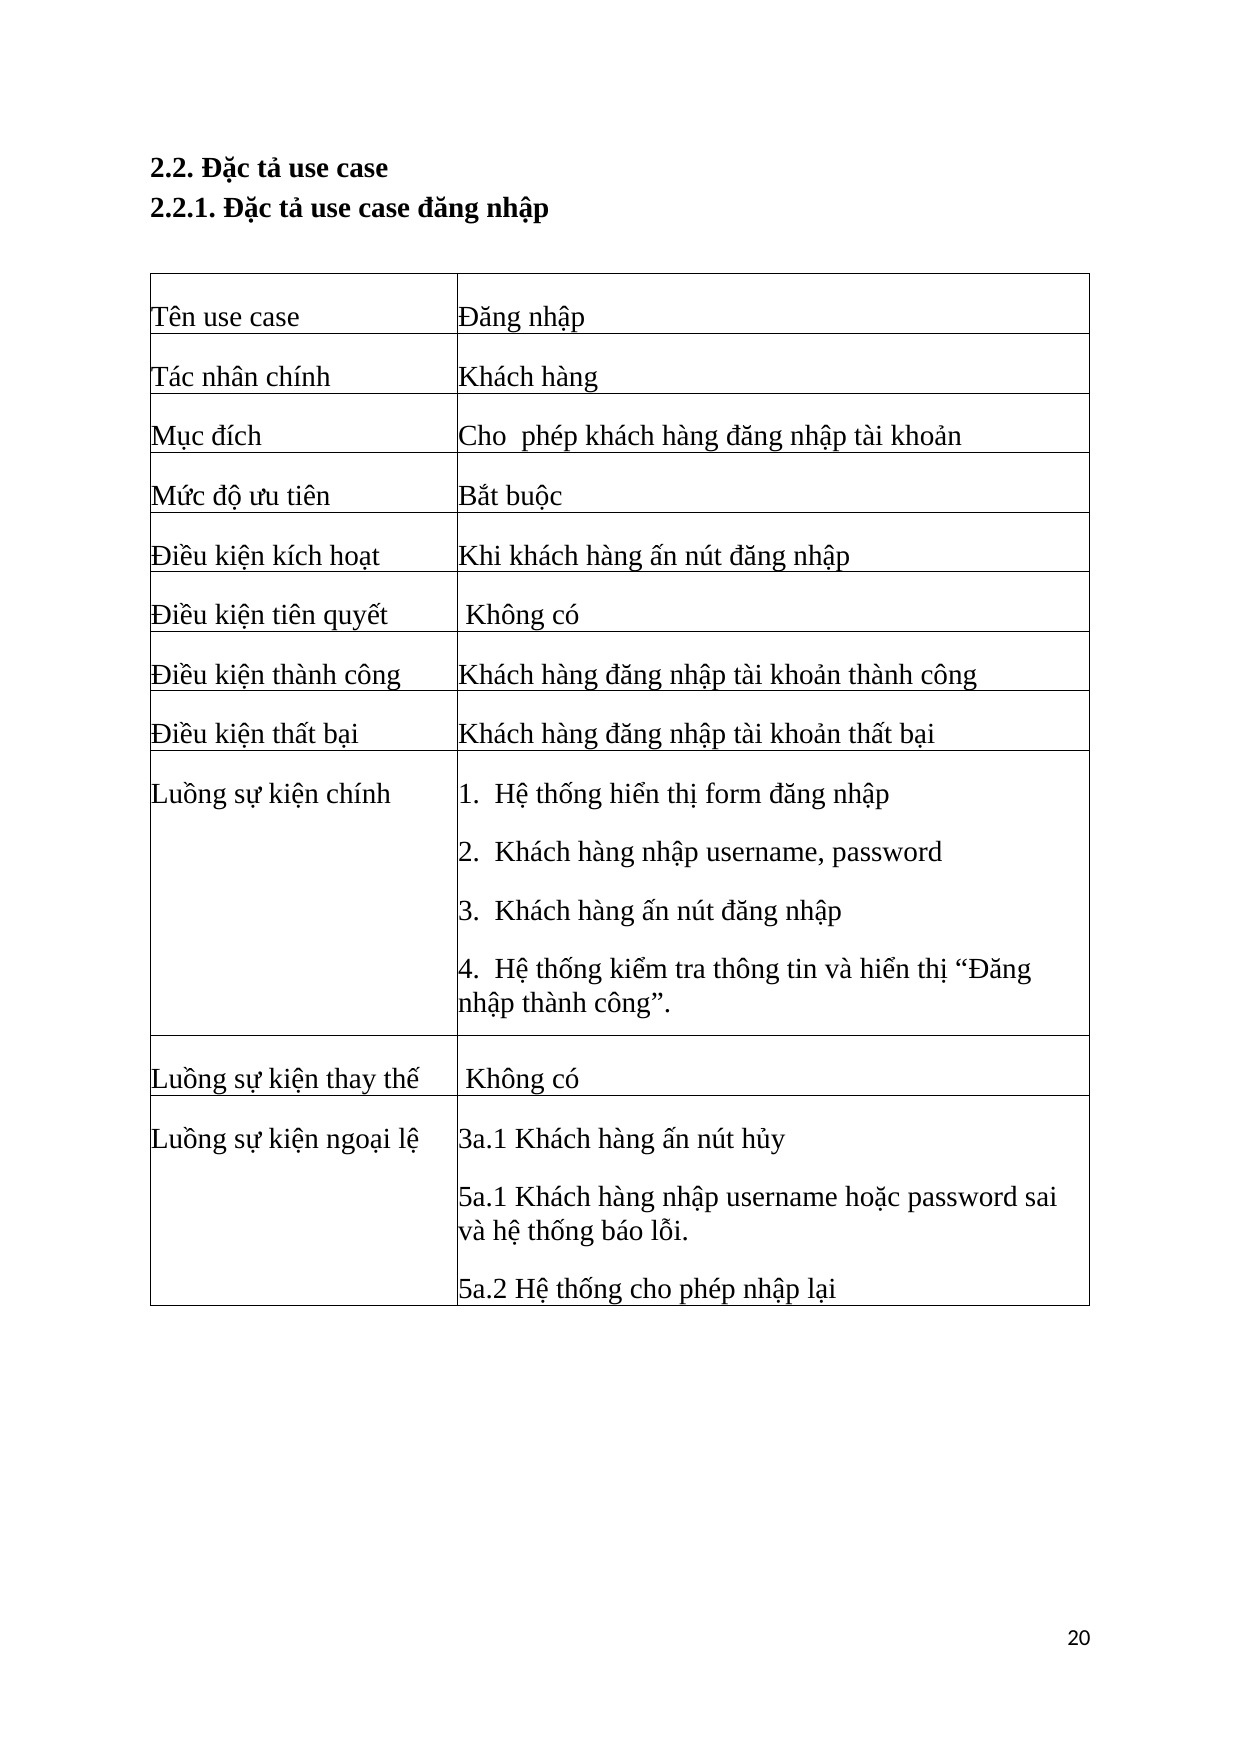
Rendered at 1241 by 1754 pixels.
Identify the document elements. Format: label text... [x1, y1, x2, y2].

table_cell Khách hàng đăng nhập tài khoản thất bại [458, 691, 1089, 750]
table_cell Bắt buộc [458, 453, 1089, 512]
table_cell Khách hàng [458, 334, 1089, 392]
table_cell Mục đích [151, 394, 457, 452]
table_cell Cho phép khách hàng đăng nhập tài khoản [458, 394, 1089, 452]
table_header Tên use case [151, 274, 457, 333]
table_cell Không có [458, 1036, 1089, 1095]
table_cell Mức độ ưu tiên [151, 453, 457, 512]
table_cell Luồng sự kiện chính [151, 751, 457, 1035]
table_cell Điều kiện thất bại [151, 691, 457, 750]
table_cell Khi khách hàng ấn nút đăng nhập [458, 513, 1089, 571]
table_header Đăng nhập [458, 274, 1089, 333]
subtitle 2.2. Đặc tả use case [150, 150, 1090, 183]
table_cell Không có [458, 572, 1089, 631]
table_cell Điều kiện kích hoạt [151, 513, 457, 571]
table_cell Luồng sự kiện thay thế [151, 1036, 457, 1095]
table_cell Khách hàng đăng nhập tài khoản thành công [458, 632, 1089, 690]
table_cell Điều kiện tiên quyết [151, 572, 457, 631]
table_cell 1. Hệ thống hiển thị form đăng nhập 2. Khách hàng nhập username, password 3. Khách hàng ấn nút đăng nhập 4. Hệ thống kiểm tra thông tin và hiển thị “Đăng nhập thành công”. [458, 751, 1089, 1035]
table_cell Tác nhân chính [151, 334, 457, 392]
table_cell 3a.1 Khách hàng ấn nút hủy 5a.1 Khách hàng nhập username hoặc password sai và hệ thống báo lỗi. 5a.2 Hệ thống cho phép nhập lại [458, 1096, 1089, 1305]
subtitle 2.2.1. Đặc tả use case đăng nhập [150, 190, 1090, 224]
table_cell Luồng sự kiện ngoại lệ [151, 1096, 457, 1305]
table_cell Điều kiện thành công [151, 632, 457, 690]
